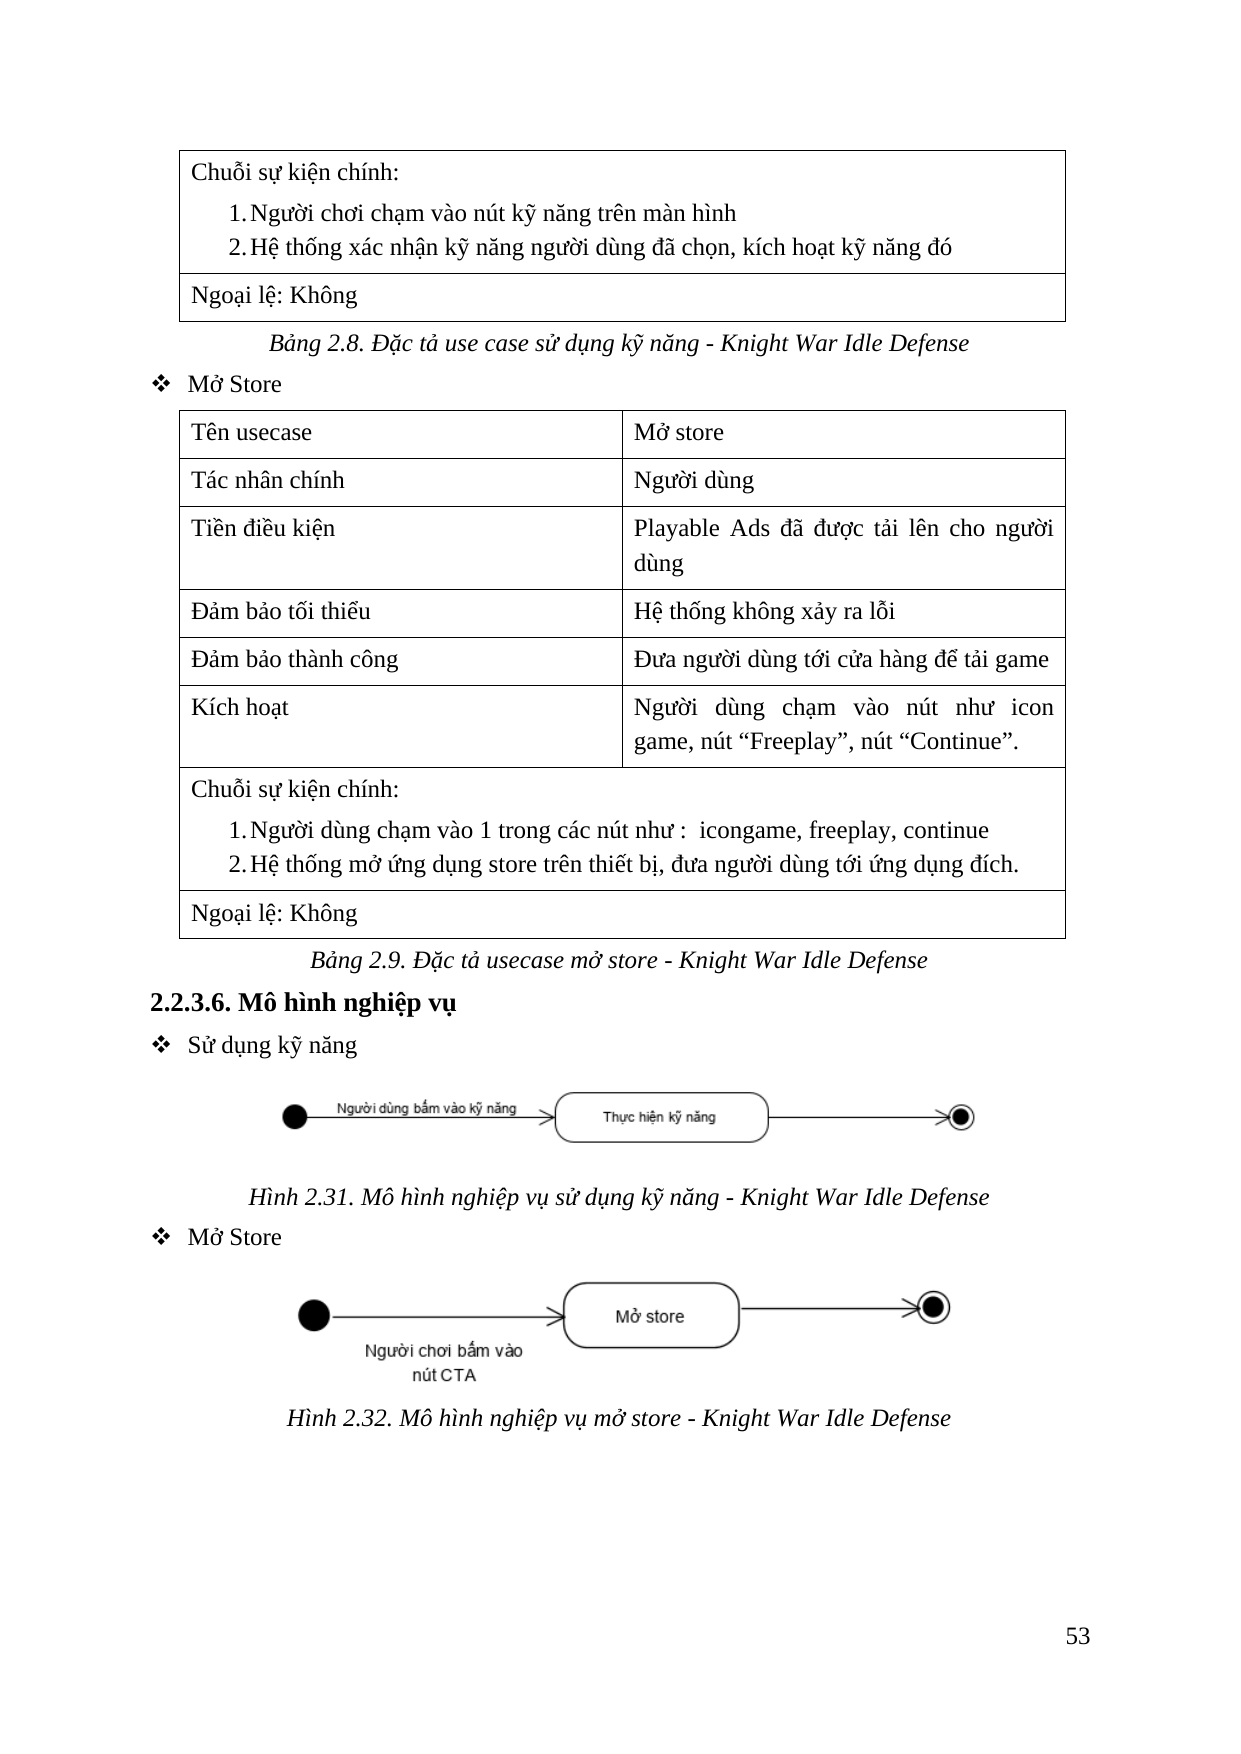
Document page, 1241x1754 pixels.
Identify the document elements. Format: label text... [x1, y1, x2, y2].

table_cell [180, 151, 1065, 273]
table_cell Hệ thống không xảy ra lỗi [623, 590, 1065, 637]
list Sử dụng kỹ năng [150, 1030, 1090, 1059]
table_cell Đưa người dùng tới cửa hàng để tải game [623, 638, 1065, 684]
table_cell Ngoại lệ: Không [180, 274, 1065, 321]
table_cell Người dùng chạm vào nút như icon game, nút “Freeplay”, nút “Continue”. [623, 686, 1065, 767]
list Mở Store [150, 1222, 1090, 1251]
table_cell Ngoại lệ: Không [180, 891, 1065, 938]
table_cell Tác nhân chính [180, 459, 622, 506]
table_cell Người dùng [623, 459, 1065, 506]
picture [275, 1263, 965, 1391]
table_header Mở store [623, 411, 1065, 458]
subtitle 2.2.3.6. Mô hình nghiệp vụ [150, 986, 1090, 1017]
table_cell Chuỗi sự kiện chính: Người dùng chạm vào 1 trong các nút như : icongame, freeplay, continue Hệ thống mở ứng dụng store trên thiết bị, đưa người dùng tới ứng dụng đích. [180, 768, 1065, 890]
text Bảng 2.8. Đặc tả use case sử dụng kỹ năng - Knight War Idle Defense [150, 328, 1090, 357]
table_cell Đảm bảo thành công [180, 638, 622, 684]
table_cell Đảm bảo tối thiểu [180, 590, 622, 637]
text Bảng 2.9. Đặc tả usecase mở store - Knight War Idle Defense [150, 946, 1090, 974]
table_cell Tiền điều kiện [180, 507, 622, 588]
picture [243, 1070, 998, 1170]
list Mở Store [150, 369, 1090, 398]
table_header Tên usecase [180, 411, 622, 458]
table_cell Playable Ads đã được tải lên cho người dùng [623, 507, 1065, 588]
text Hình 2.31. Mô hình nghiệp vụ sử dụng kỹ năng - Knight War Idle Defense [150, 1182, 1090, 1211]
text Hình 2.32. Mô hình nghiệp vụ mở store - Knight War Idle Defense [150, 1403, 1090, 1432]
table_cell Kích hoạt [180, 686, 622, 767]
